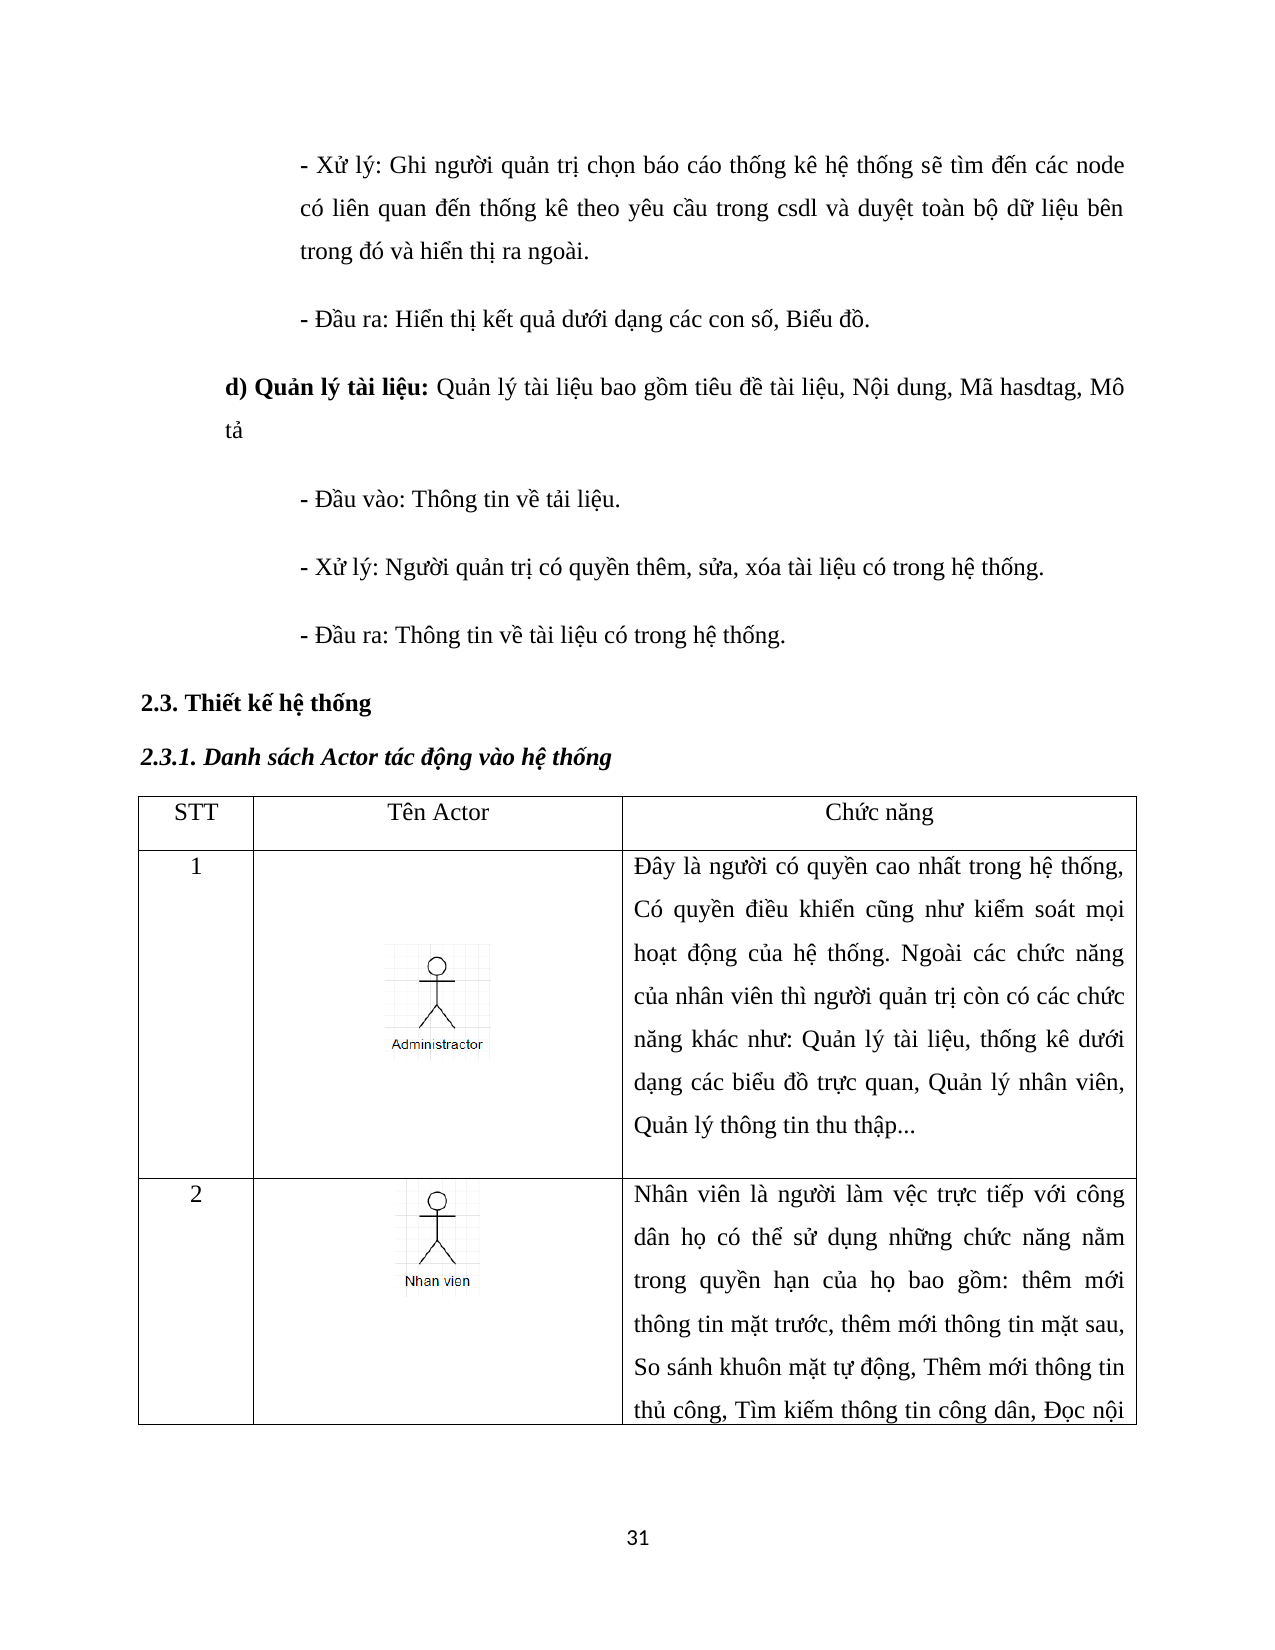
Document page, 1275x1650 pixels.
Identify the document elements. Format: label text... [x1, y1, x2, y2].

table_header Tên Actor [254, 797, 622, 850]
text 2.3. Thiết kế hệ thống [141, 688, 1125, 717]
table_cell 2 [139, 1179, 253, 1424]
text d) Quản lý tài liệu: Quản lý tài liệu bao gồm tiêu đề tài liệu, Nội dung, Mã hasdtag, Mô tả [225, 372, 1125, 444]
table_cell Đây là người có quyền cao nhất trong hệ thống, Có quyền điều khiển cũng như kiểm soát mọi hoạt động của hệ thống. Ngoài các chức năng của nhân viên thì người quản trị còn có các chức năng khác như: Quản lý tài liệu, thống kê dưới dạng các biểu đồ trực quan, Quản lý nhân viên, Quản lý thông tin thu thập... [623, 851, 1136, 1178]
picture [395, 1179, 481, 1297]
table_header Chức năng [623, 797, 1136, 850]
table_cell [254, 1179, 622, 1424]
text - Đầu ra: Thông tin về tài liệu có trong hệ thống. [300, 620, 1125, 649]
text 2.3.1. Danh sách Actor tác động vào hệ thống [141, 742, 1125, 771]
text - Đầu ra: Hiển thị kết quả dưới dạng các con số, Biểu đồ. [300, 304, 1125, 333]
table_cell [623, 1179, 1136, 1424]
picture [384, 944, 492, 1061]
table_cell [254, 851, 622, 1178]
table_header STT [139, 797, 253, 850]
table_cell 1 [139, 851, 253, 1178]
text - Xử lý: Ghi người quản trị chọn báo cáo thống kê hệ thống sẽ tìm đến các node có liên quan đến thống kê theo yêu cầu trong csdl và duyệt toàn bộ dữ liệu bên trong đó và hiển thị ra ngoài. [300, 150, 1125, 265]
text - Xử lý: Người quản trị có quyền thêm, sửa, xóa tài liệu có trong hệ thống. [300, 552, 1125, 581]
text - Đầu vào: Thông tin về tải liệu. [300, 484, 1125, 512]
